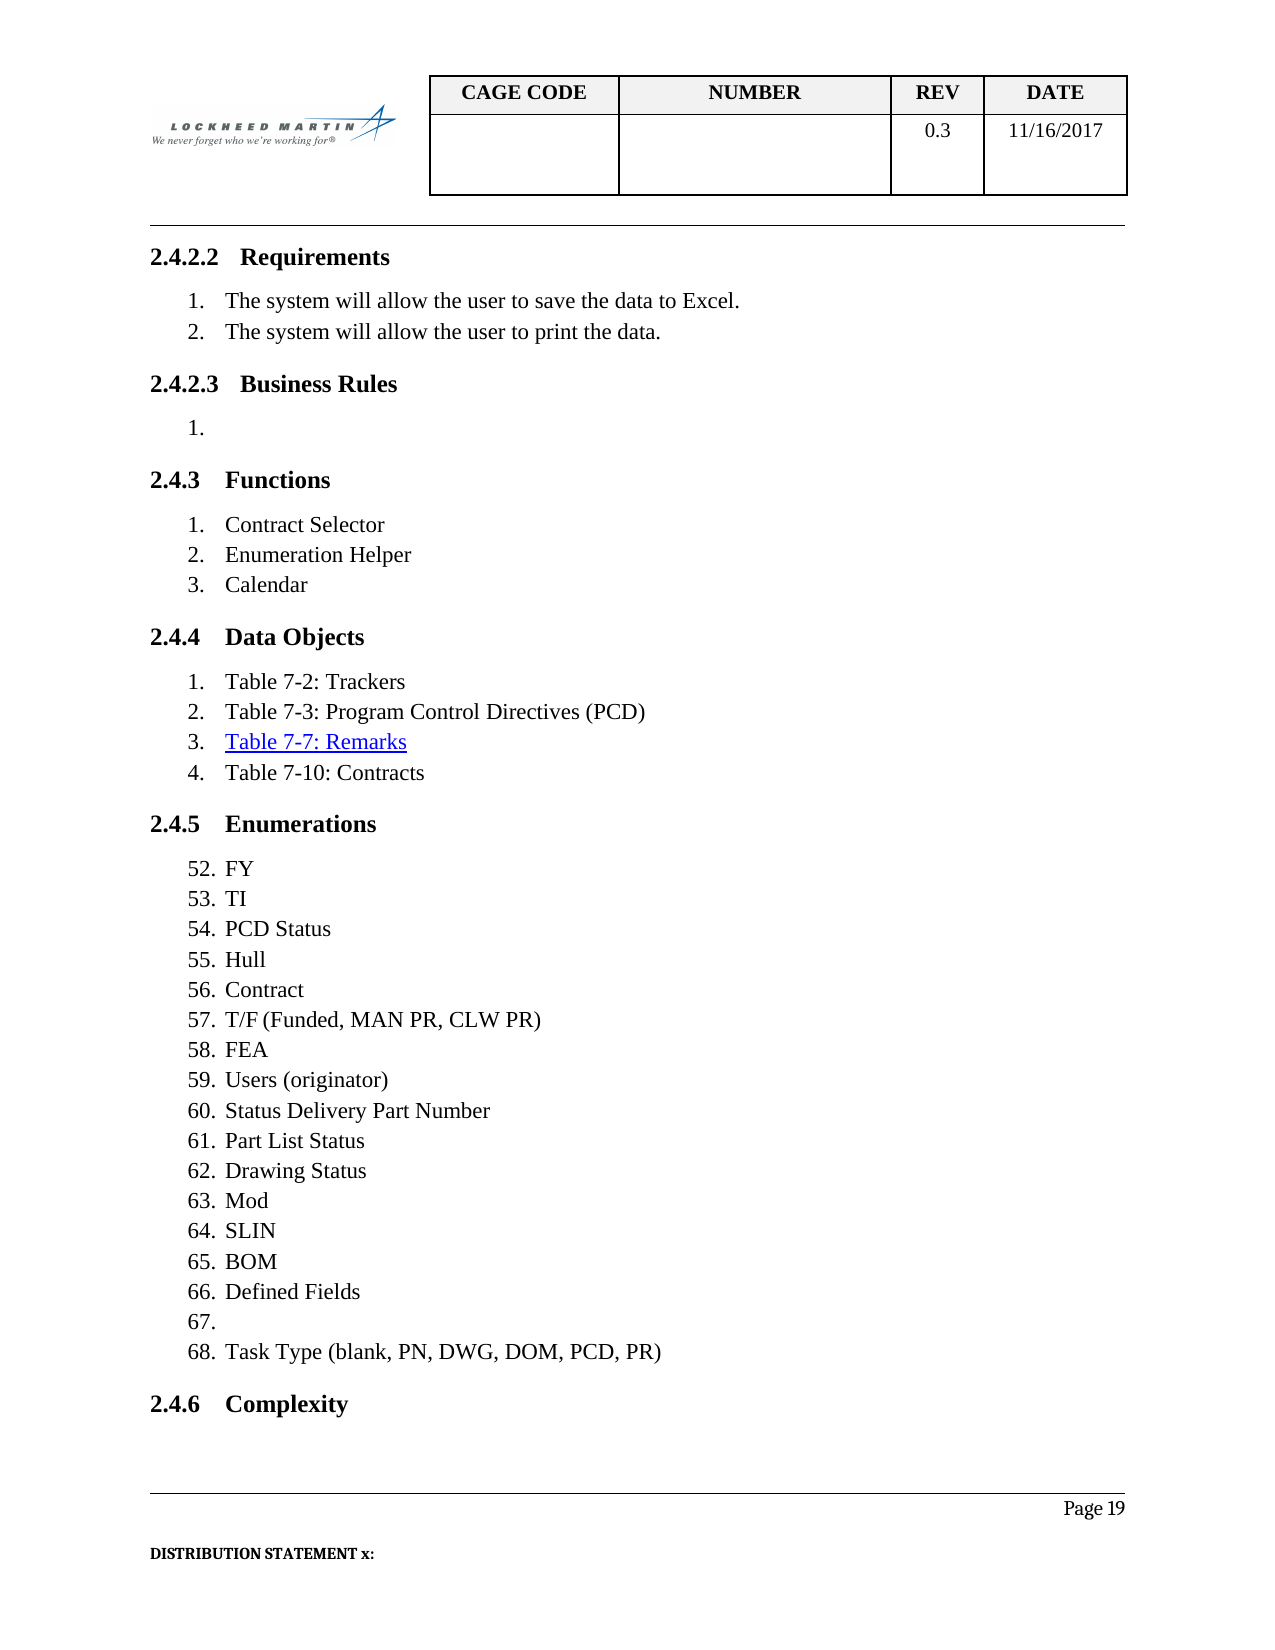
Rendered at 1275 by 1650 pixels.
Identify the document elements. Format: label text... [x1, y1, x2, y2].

list FEA [187, 1036, 1125, 1063]
list SLIN [187, 1218, 1125, 1244]
list Contract Selector [187, 511, 1125, 537]
list Contract [187, 976, 1125, 1002]
subtitle Requirements [150, 242, 1125, 271]
subtitle Business Rules [150, 369, 1125, 398]
list Users (originator) [187, 1067, 1125, 1093]
list TI [187, 885, 1125, 912]
list The system will allow the user to print the data. [187, 318, 1125, 344]
list Hull [187, 946, 1125, 972]
list Drawing Status [187, 1157, 1125, 1183]
list Task Type (blank, PN, DWG, DOM, PCD, PR) [187, 1338, 1125, 1365]
list Mod [187, 1187, 1125, 1214]
list FY [187, 855, 1125, 881]
subtitle Data Objects [150, 622, 1125, 651]
list The system will allow the user to save the data to Excel. [187, 288, 1125, 314]
subtitle Enumerations [150, 809, 1125, 838]
picture [152, 104, 397, 146]
subtitle Complexity [150, 1389, 1125, 1418]
list Calendar [187, 571, 1125, 598]
list BOM [187, 1248, 1125, 1274]
list Part List Status [187, 1127, 1125, 1153]
list T/F (Funded, MAN PR, CLW PR) [187, 1006, 1125, 1032]
list PCD Status [187, 916, 1125, 942]
list Enumeration Helper [187, 541, 1125, 567]
subtitle Functions [150, 465, 1125, 494]
list Status Delivery Part Number [187, 1097, 1125, 1123]
list Defined Fields [187, 1278, 1125, 1304]
